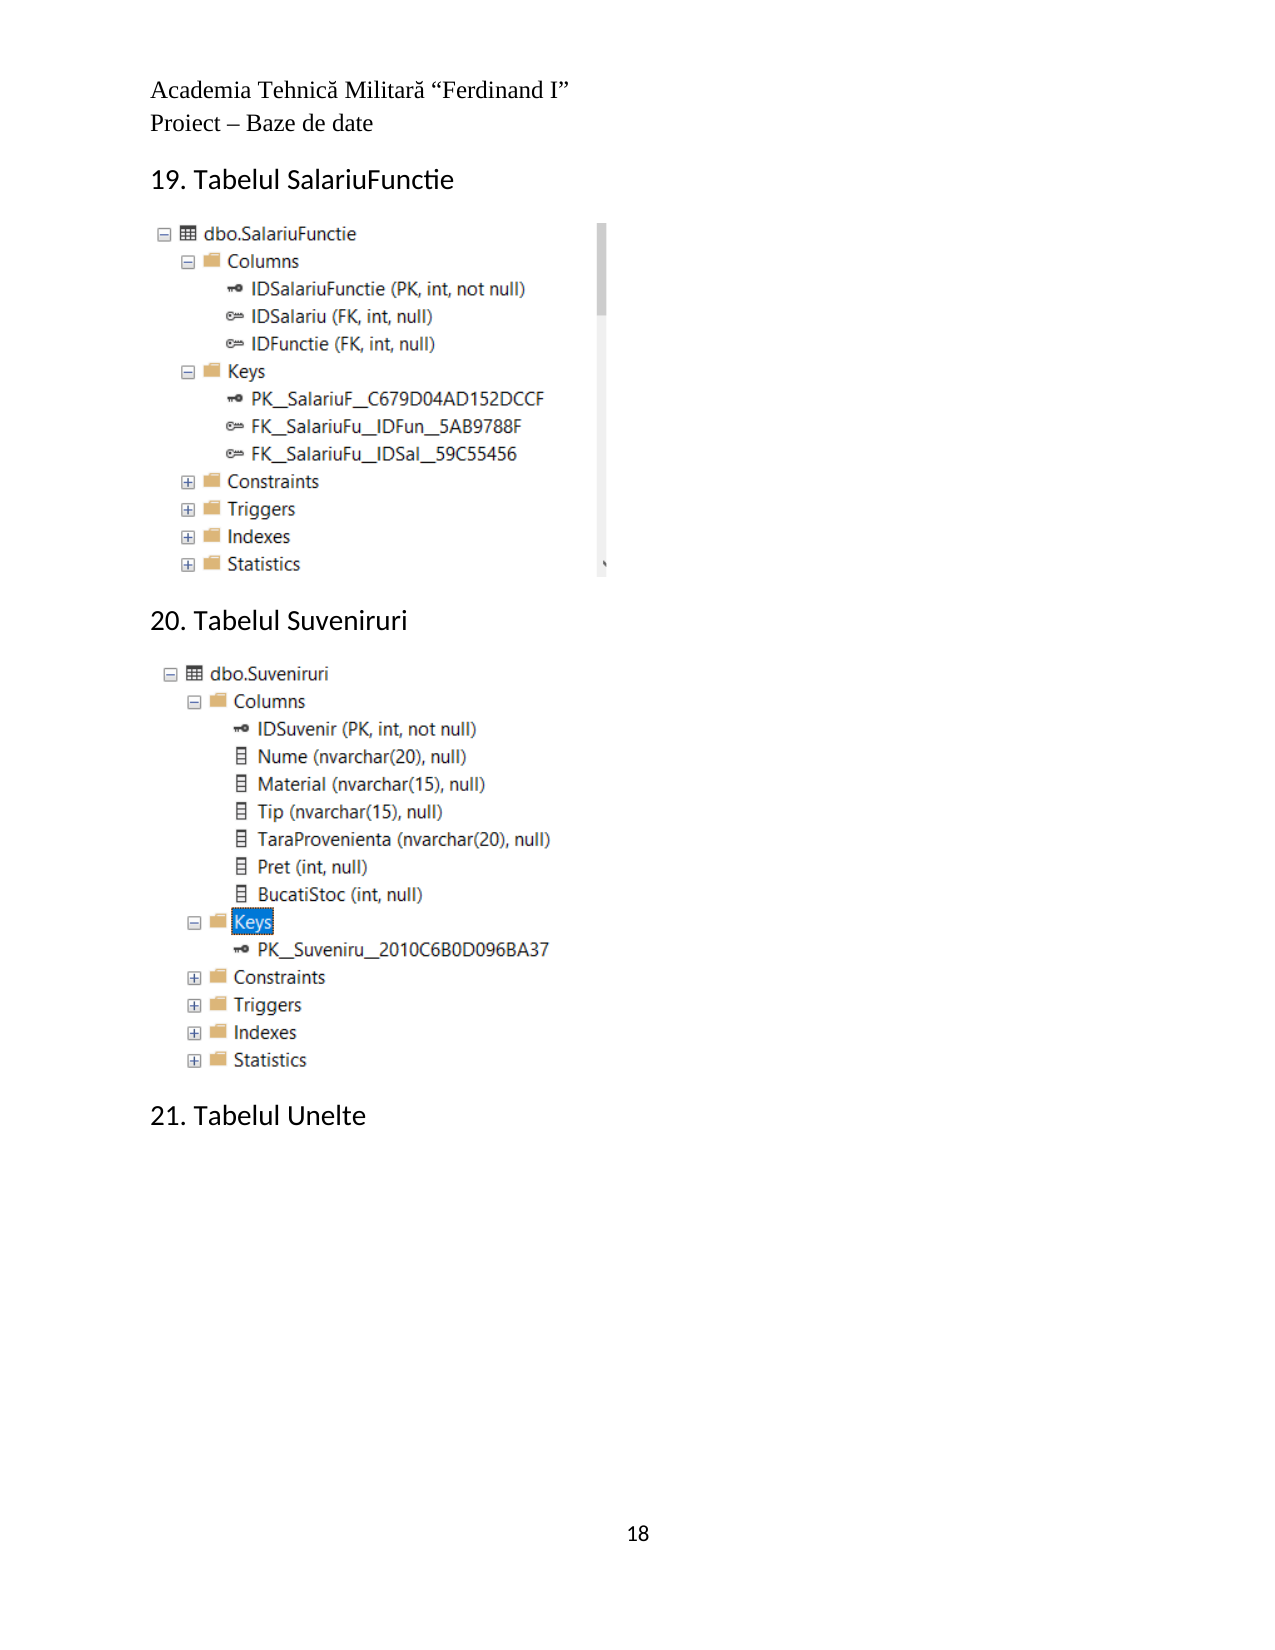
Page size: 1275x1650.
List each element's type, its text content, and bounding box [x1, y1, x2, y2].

text 20. Tabelul Suveniruri [150, 602, 1125, 638]
text 21. Tabelul Unelte [150, 1097, 1125, 1133]
text 19. Tabelul SalariuFunctie [150, 161, 1125, 197]
picture [150, 223, 607, 577]
picture [150, 663, 567, 1073]
